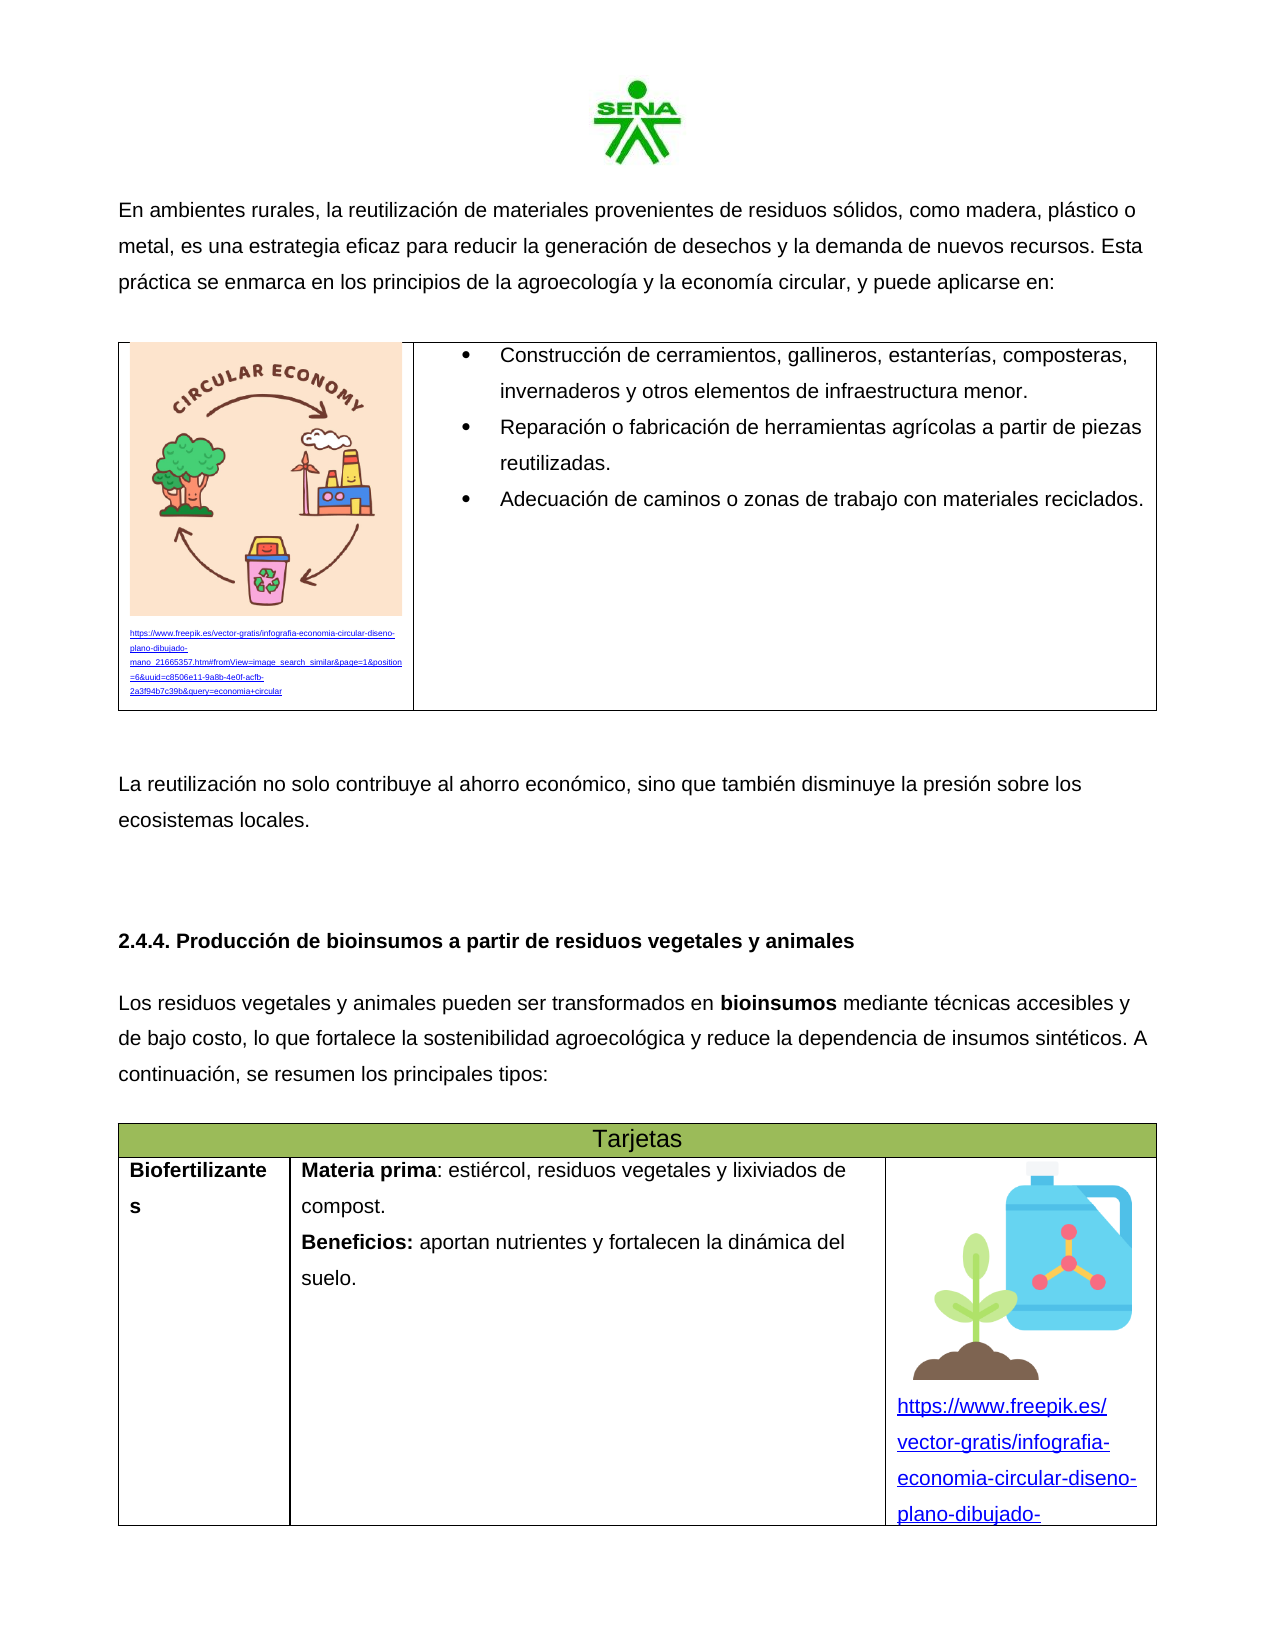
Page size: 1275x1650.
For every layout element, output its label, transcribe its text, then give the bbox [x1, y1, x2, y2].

picture [588, 75, 687, 172]
text Los residuos vegetales y animales pueden ser transformados en bioinsumos mediante técnicas accesibles y de bajo costo, lo que fortalece la sostenibilidad agroecológica y reduce la dependencia de insumos sintéticos. A continuación, se resumen los principales tipos: [118, 990, 1157, 1086]
table_header https://www.freepik.es/vector-gratis/infografia-economia-circular-diseno-plano-dibujado-mano_21665357.htm#fromView=image_search_similar&page=1&position=6&uuid=c8506e11-9a8b-4e0f-acfb-2a3f94b7c39b&query=economia+circular [119, 343, 413, 709]
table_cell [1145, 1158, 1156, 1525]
text En ambientes rurales, la reutilización de materiales provenientes de residuos sólidos, como madera, plástico o metal, es una estrategia eficaz para reducir la generación de desechos y la demanda de nuevos recursos. Esta práctica se enmarca en los principios de la agroecología y la economía circular, y puede aplicarse en: [118, 198, 1157, 294]
text La reutilización no solo contribuye al ahorro económico, sino que también disminuye la presión sobre los ecosistemas locales. [118, 772, 1157, 831]
table_cell Biofertilizantes [119, 1158, 289, 1525]
table_cell Materia prima: estiércol, residuos vegetales y lixiviados de compost. Beneficios: aportan nutrientes y fortalecen la dinámica del suelo. [291, 1158, 885, 1525]
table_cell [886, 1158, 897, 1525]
text 2.4.4. Producción de bioinsumos a partir de residuos vegetales y animales [118, 929, 1157, 953]
table_header Tarjetas [119, 1124, 1156, 1157]
table_header Construcción de cerramientos, gallineros, estanterías, composteras, invernaderos y otros elementos de infraestructura menor. Reparación o fabricación de herramientas agrícolas a partir de piezas reutilizadas. Adecuación de caminos o zonas de trabajo con materiales reciclados. [414, 343, 1156, 709]
